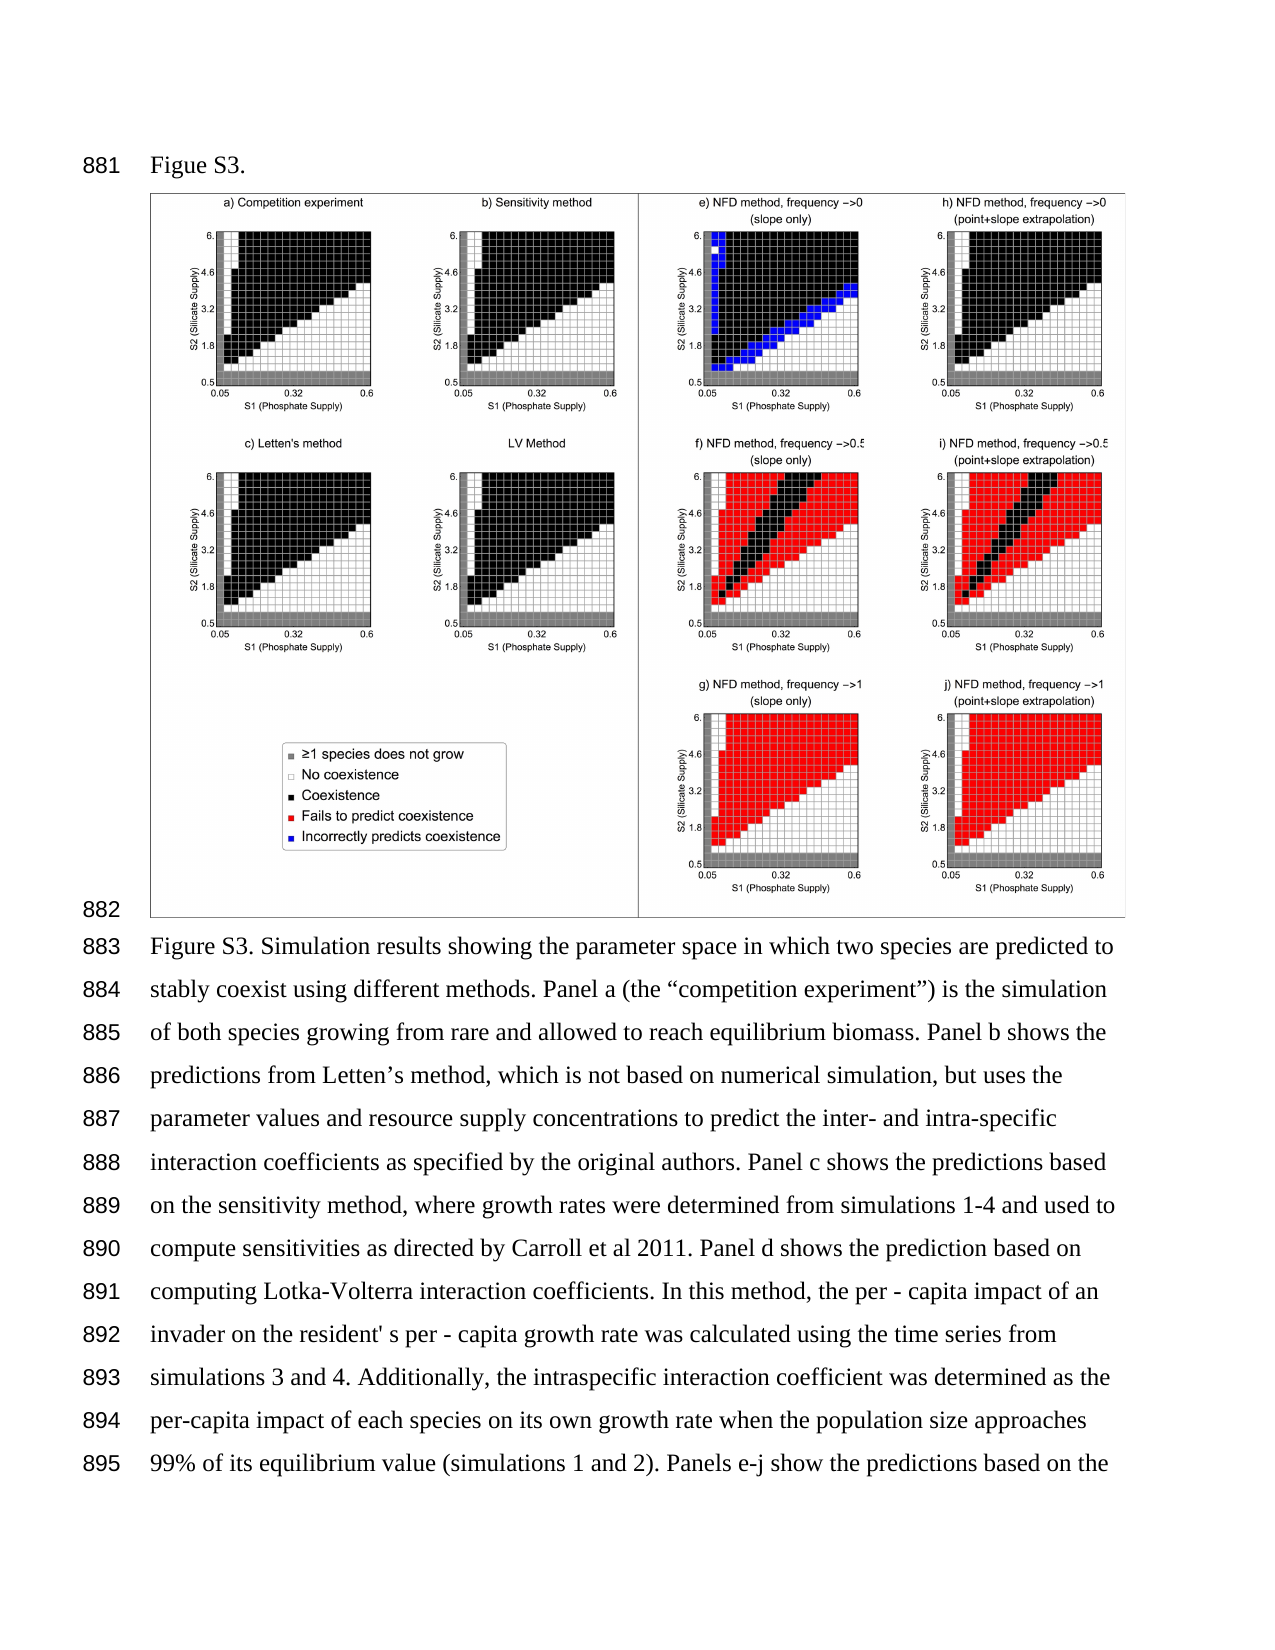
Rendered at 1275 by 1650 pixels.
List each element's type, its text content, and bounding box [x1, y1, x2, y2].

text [150, 931, 1125, 1477]
text Figue S3. [150, 150, 1125, 179]
picture [150, 193, 1125, 918]
